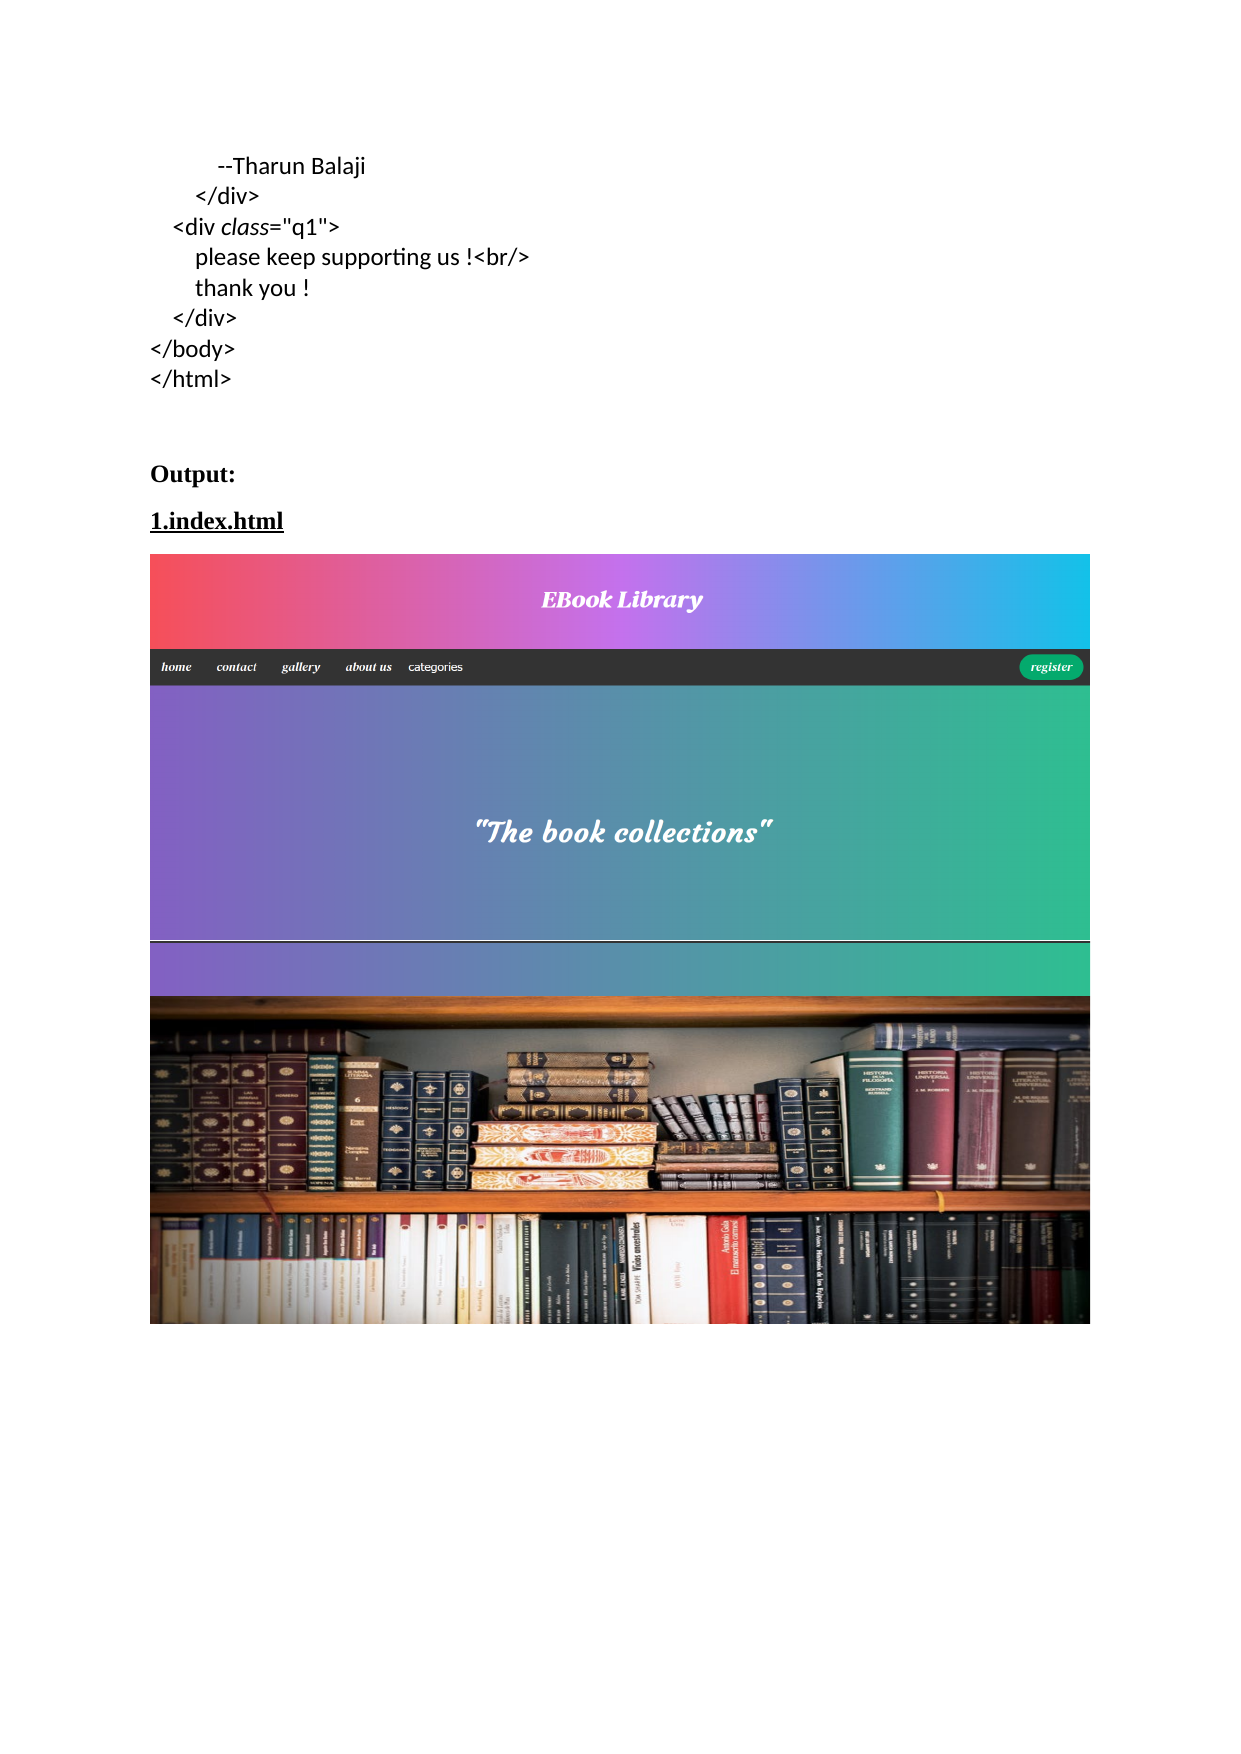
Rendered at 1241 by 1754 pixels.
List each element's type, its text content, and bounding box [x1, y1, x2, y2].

text Output: [150, 459, 1090, 487]
text 1.index.html [150, 506, 1090, 535]
text please keep supporting us !<br/> [150, 242, 1090, 272]
text </html> [150, 364, 1090, 394]
picture [150, 941, 1091, 1324]
text </div> [150, 181, 1090, 211]
text </div> [150, 303, 1090, 333]
text </body> [150, 333, 1090, 364]
text --Tharun Balaji [150, 150, 1090, 181]
text <div class="q1"> [150, 211, 1090, 242]
picture [150, 554, 1090, 940]
text thank you ! [150, 272, 1090, 303]
